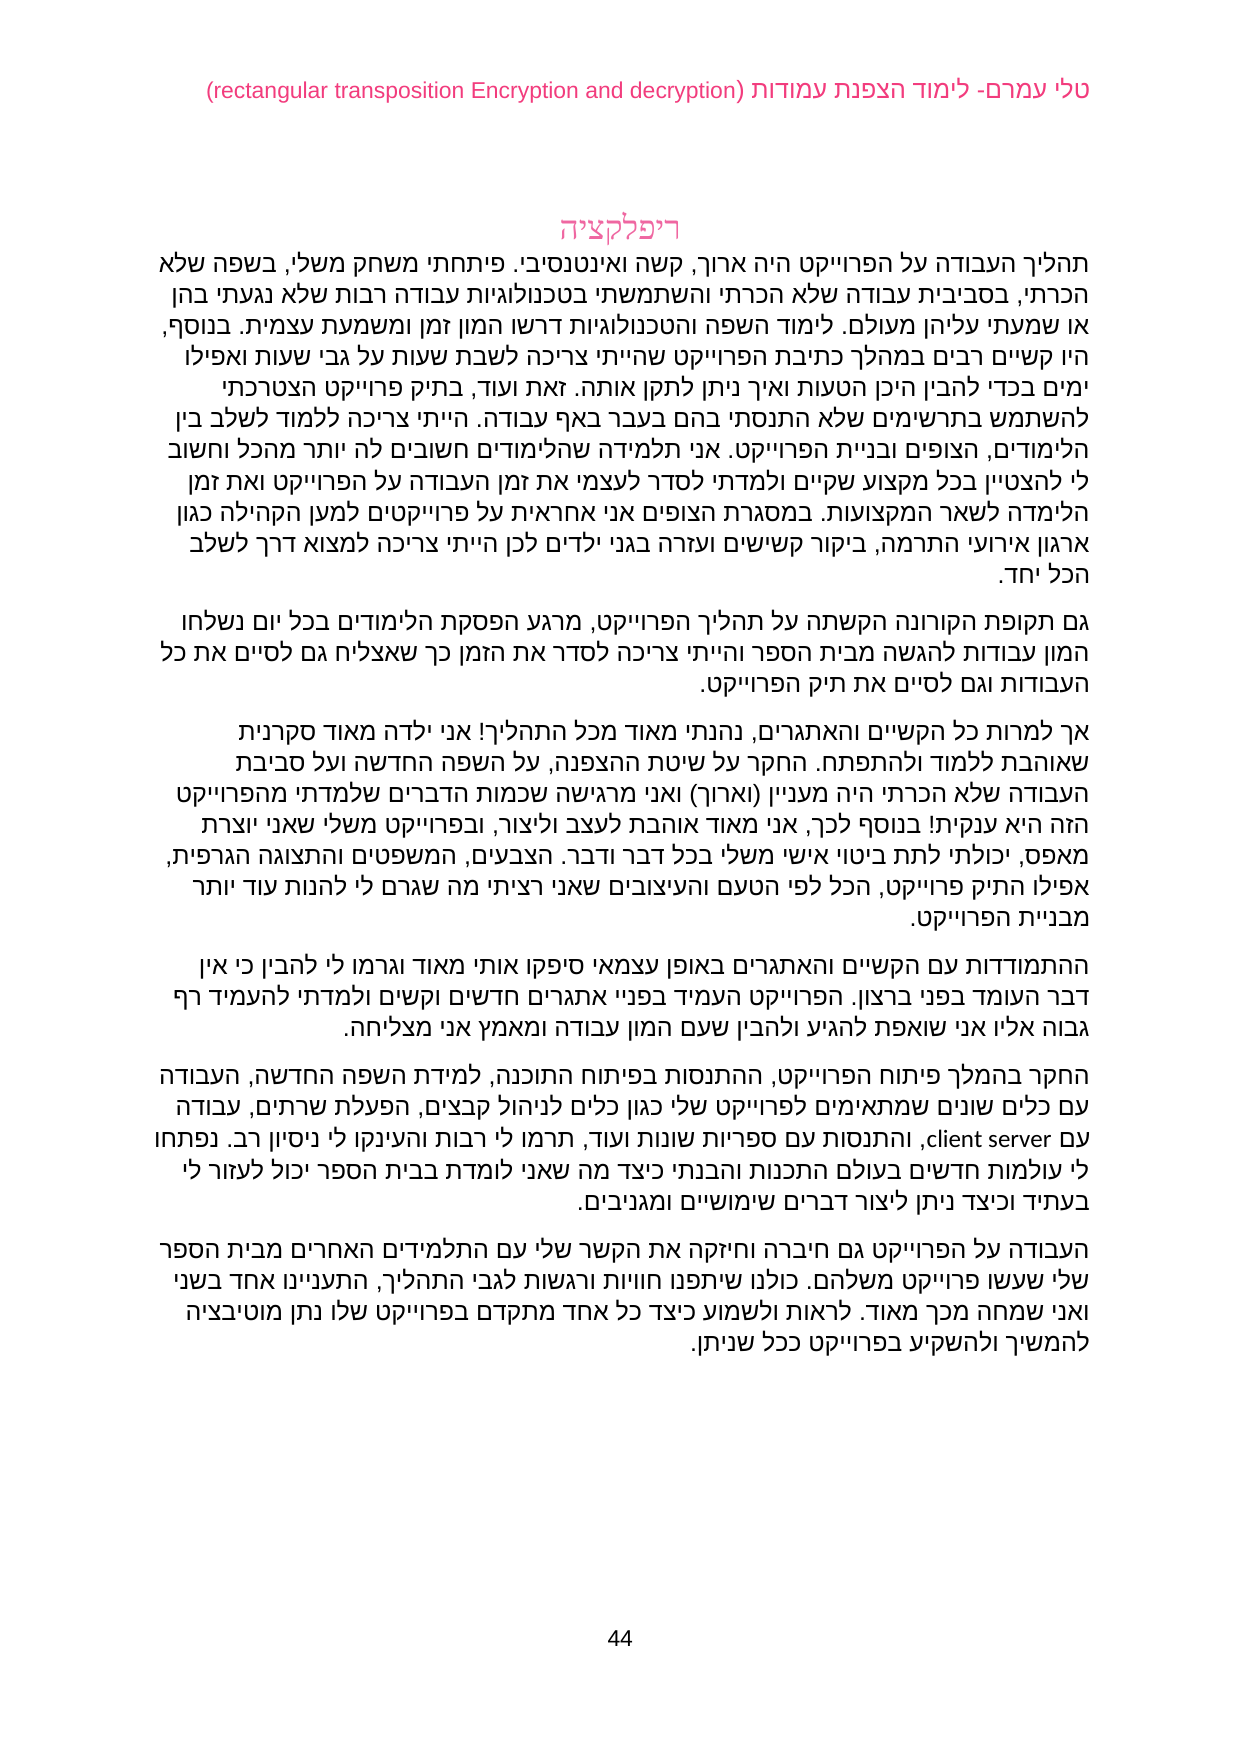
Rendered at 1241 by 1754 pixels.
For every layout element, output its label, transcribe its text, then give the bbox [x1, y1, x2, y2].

text החקר בהמלך פיתוח הפרוייקט, ההתנסות בפיתוח התוכנה, למידת השפה החדשה, העבודה עם כלים שונים שמתאימים לפרוייקט שלי כגון כלים לניהול קבצים, הפעלת שרתים, עבודה עם client server, והתנסות עם ספריות שונות ועוד, תרמו לי רבות והעינקו לי ניסיון רב. נפתחו לי עולמות חדשים בעולם התכנות והבנתי כיצד מה שאני לומדת בבית הספר יכול לעזור לי בעתיד וכיצד ניתן ליצור דברים שימושיים ומגניבים. [150, 1061, 1090, 1216]
text ההתמודדות עם הקשיים והאתגרים באופן עצמאי סיפקו אותי מאוד וגרמו לי להבין כי אין דבר העומד בפני ברצון. הפרוייקט העמיד בפניי אתגרים חדשים וקשים ולמדתי להעמיד רף גבוה אליו אני שואפת להגיע ולהבין שעם המון עבודה ומאמץ אני מצליחה. [150, 951, 1090, 1042]
text אך למרות כל הקשיים והאתגרים, נהנתי מאוד מכל התהליך! אני ילדה מאוד סקרנית שאוהבת ללמוד ולהתפתח. החקר על שיטת ההצפנה, על השפה החדשה ועל סביבת העבודה שלא הכרתי היה מעניין (וארוך) ואני מרגישה שכמות הדברים שלמדתי מהפרוייקט הזה היא ענקית! בנוסף לכך, אני מאוד אוהבת לעצב וליצור, ובפרוייקט משלי שאני יוצרת מאפס, יכולתי לתת ביטוי אישי משלי בכל דבר ודבר. הצבעים, המשפטים והתצוגה הגרפית, אפילו התיק פרוייקט, הכל לפי הטעם והעיצובים שאני רציתי מה שגרם לי להנות עוד יותר מבניית הפרוייקט. [150, 717, 1090, 932]
text תהליך העבודה על הפרוייקט היה ארוך, קשה ואינטנסיבי. פיתחתי משחק משלי, בשפה שלא הכרתי, בסביבית עבודה שלא הכרתי והשתמשתי בטכנולוגיות עבודה רבות שלא נגעתי בהן או שמעתי עליהן מעולם. לימוד השפה והטכנולוגיות דרשו המון זמן ומשמעת עצמית. בנוסף, היו קשיים רבים במהלך כתיבת הפרוייקט שהייתי צריכה לשבת שעות על גבי שעות ואפילו ימים בכדי להבין היכן הטעות ואיך ניתן לתקן אותה. זאת ועוד, בתיק פרוייקט הצטרכתי להשתמש בתרשימים שלא התנסתי בהם בעבר באף עבודה. הייתי צריכה ללמוד לשלב בין הלימודים, הצופים ובניית הפרוייקט. אני תלמידה שהלימודים חשובים לה יותר מהכל וחשוב לי להצטיין בכל מקצוע שקיים ולמדתי לסדר לעצמי את זמן העבודה על הפרוייקט ואת זמן הלימדה לשאר המקצועות. במסגרת הצופים אני אחראית על פרוייקטים למען הקהילה כגון ארגון אירועי התרמה, ביקור קשישים ועזרה בגני ילדים לכן הייתי צריכה למצוא דרך לשלב הכל יחד. [150, 249, 1090, 588]
text גם תקופת הקורונה הקשתה על תהליך הפרוייקט, מרגע הפסקת הלימודים בכל יום נשלחו המון עבודות להגשה מבית הספר והייתי צריכה לסדר את הזמן כך שאצליח גם לסיים את כל העבודות וגם לסיים את תיק הפרוייקט. [150, 607, 1090, 698]
subtitle ריפלקציה [150, 208, 1090, 246]
text העבודה על הפרוייקט גם חיברה וחיזקה את הקשר שלי עם התלמידים האחרים מבית הספר שלי שעשו פרוייקט משלהם. כולנו שיתפנו חוויות ורגשות לגבי התהליך, התעניינו אחד בשני ואני שמחה מכך מאוד. לראות ולשמוע כיצד כל אחד מתקדם בפרוייקט שלו נתן מוטיבציה להמשיך ולהשקיע בפרוייקט ככל שניתן. [150, 1234, 1090, 1356]
